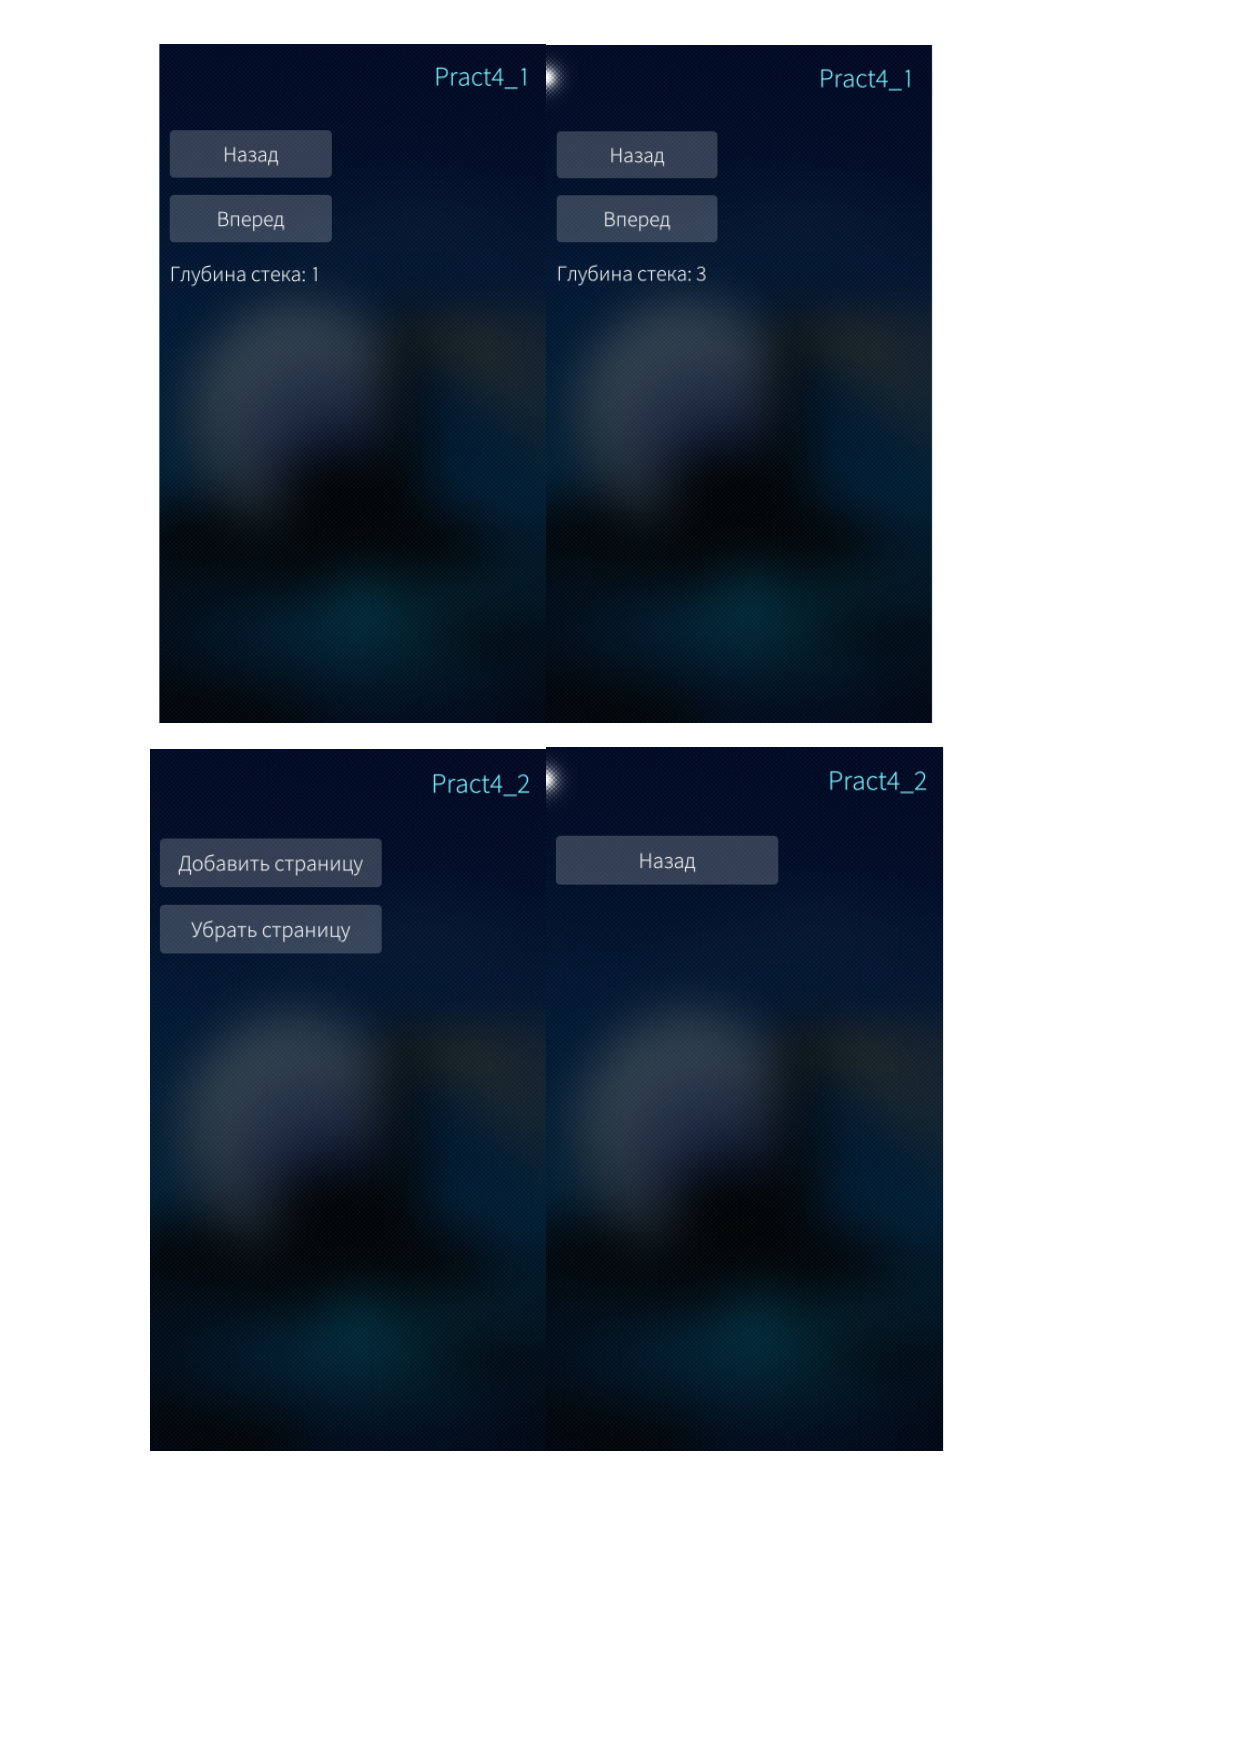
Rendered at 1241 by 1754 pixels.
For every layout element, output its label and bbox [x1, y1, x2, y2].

picture [159, 44, 933, 723]
picture [150, 747, 944, 1451]
